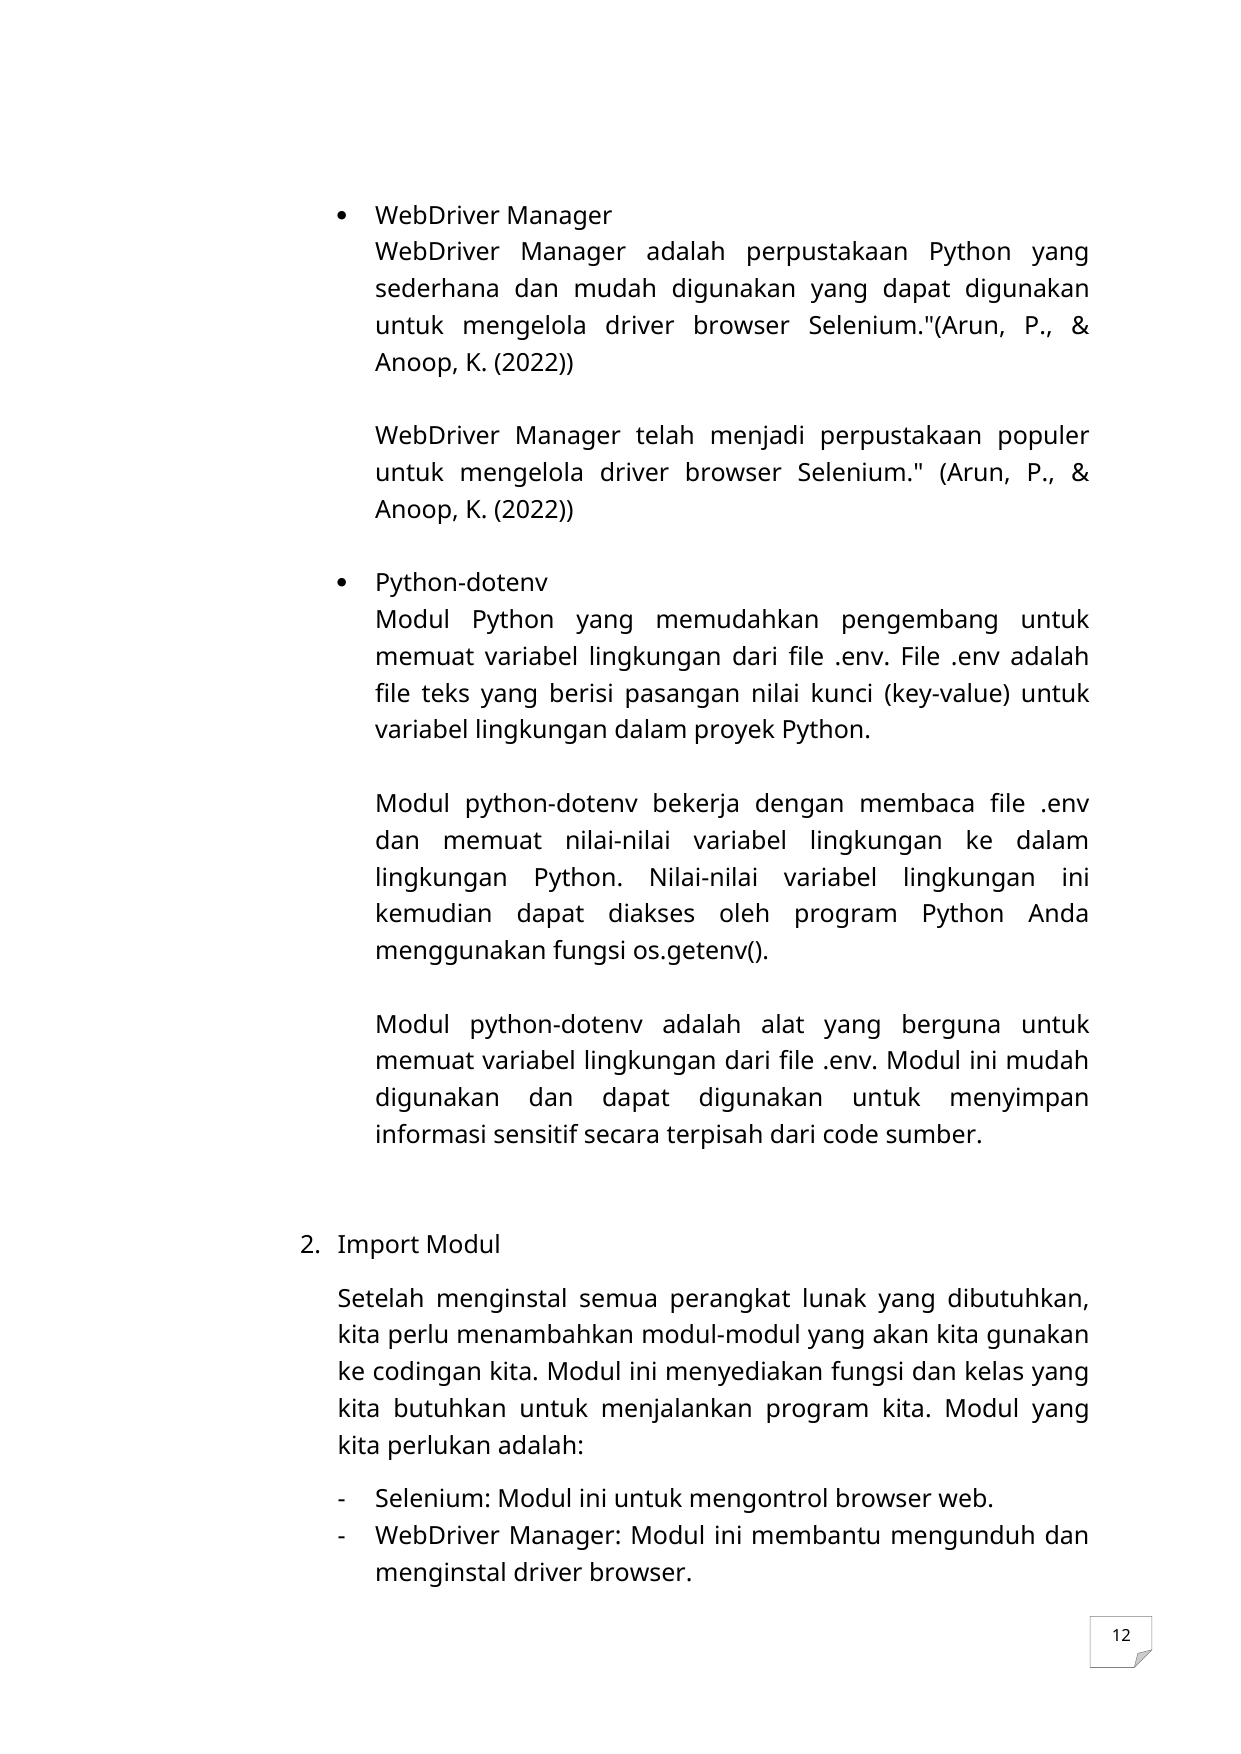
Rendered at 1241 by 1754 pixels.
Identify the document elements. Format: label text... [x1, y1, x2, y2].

list Selenium: Modul ini untuk mengontrol browser web. [337, 1481, 1090, 1515]
list Modul python-dotenv adalah alat yang berguna untuk memuat variabel lingkungan dari file .env. Modul ini mudah digunakan dan dapat digunakan untuk menyimpan informasi sensitif secara terpisah dari code sumber. [375, 1006, 1090, 1151]
list WebDriver Manager [337, 197, 1090, 231]
list Modul python-dotenv bekerja dengan membaca file .env dan memuat nilai-nilai variabel lingkungan ke dalam lingkungan Python. Nilai-nilai variabel lingkungan ini kemudian dapat diakses oleh program Python Anda menggunakan fungsi os.getenv(). [375, 786, 1090, 967]
list WebDriver Manager adalah perpustakaan Python yang sederhana dan mudah digunakan yang dapat digunakan untuk mengelola driver browser Selenium."(Arun, P., & Anoop, K. (2022)) [375, 234, 1090, 378]
list Import Modul [300, 1227, 1090, 1261]
list WebDriver Manager: Modul ini membantu mengunduh dan menginstal driver browser. [337, 1518, 1090, 1588]
list Python-dotenv [337, 565, 1090, 599]
text Setelah menginstal semua perangkat lunak yang dibutuhkan, kita perlu menambahkan modul-modul yang akan kita gunakan ke codingan kita. Modul ini menyediakan fungsi dan kelas yang kita butuhkan untuk menjalankan program kita. Modul yang kita perlukan adalah: [337, 1280, 1090, 1461]
list WebDriver Manager telah menjadi perpustakaan populer untuk mengelola driver browser Selenium." (Arun, P., & Anoop, K. (2022)) [375, 418, 1090, 526]
list Modul Python yang memudahkan pengembang untuk memuat variabel lingkungan dari file .env. File .env adalah file teks yang berisi pasangan nilai kunci (key-value) untuk variabel lingkungan dalam proyek Python. [375, 602, 1090, 746]
